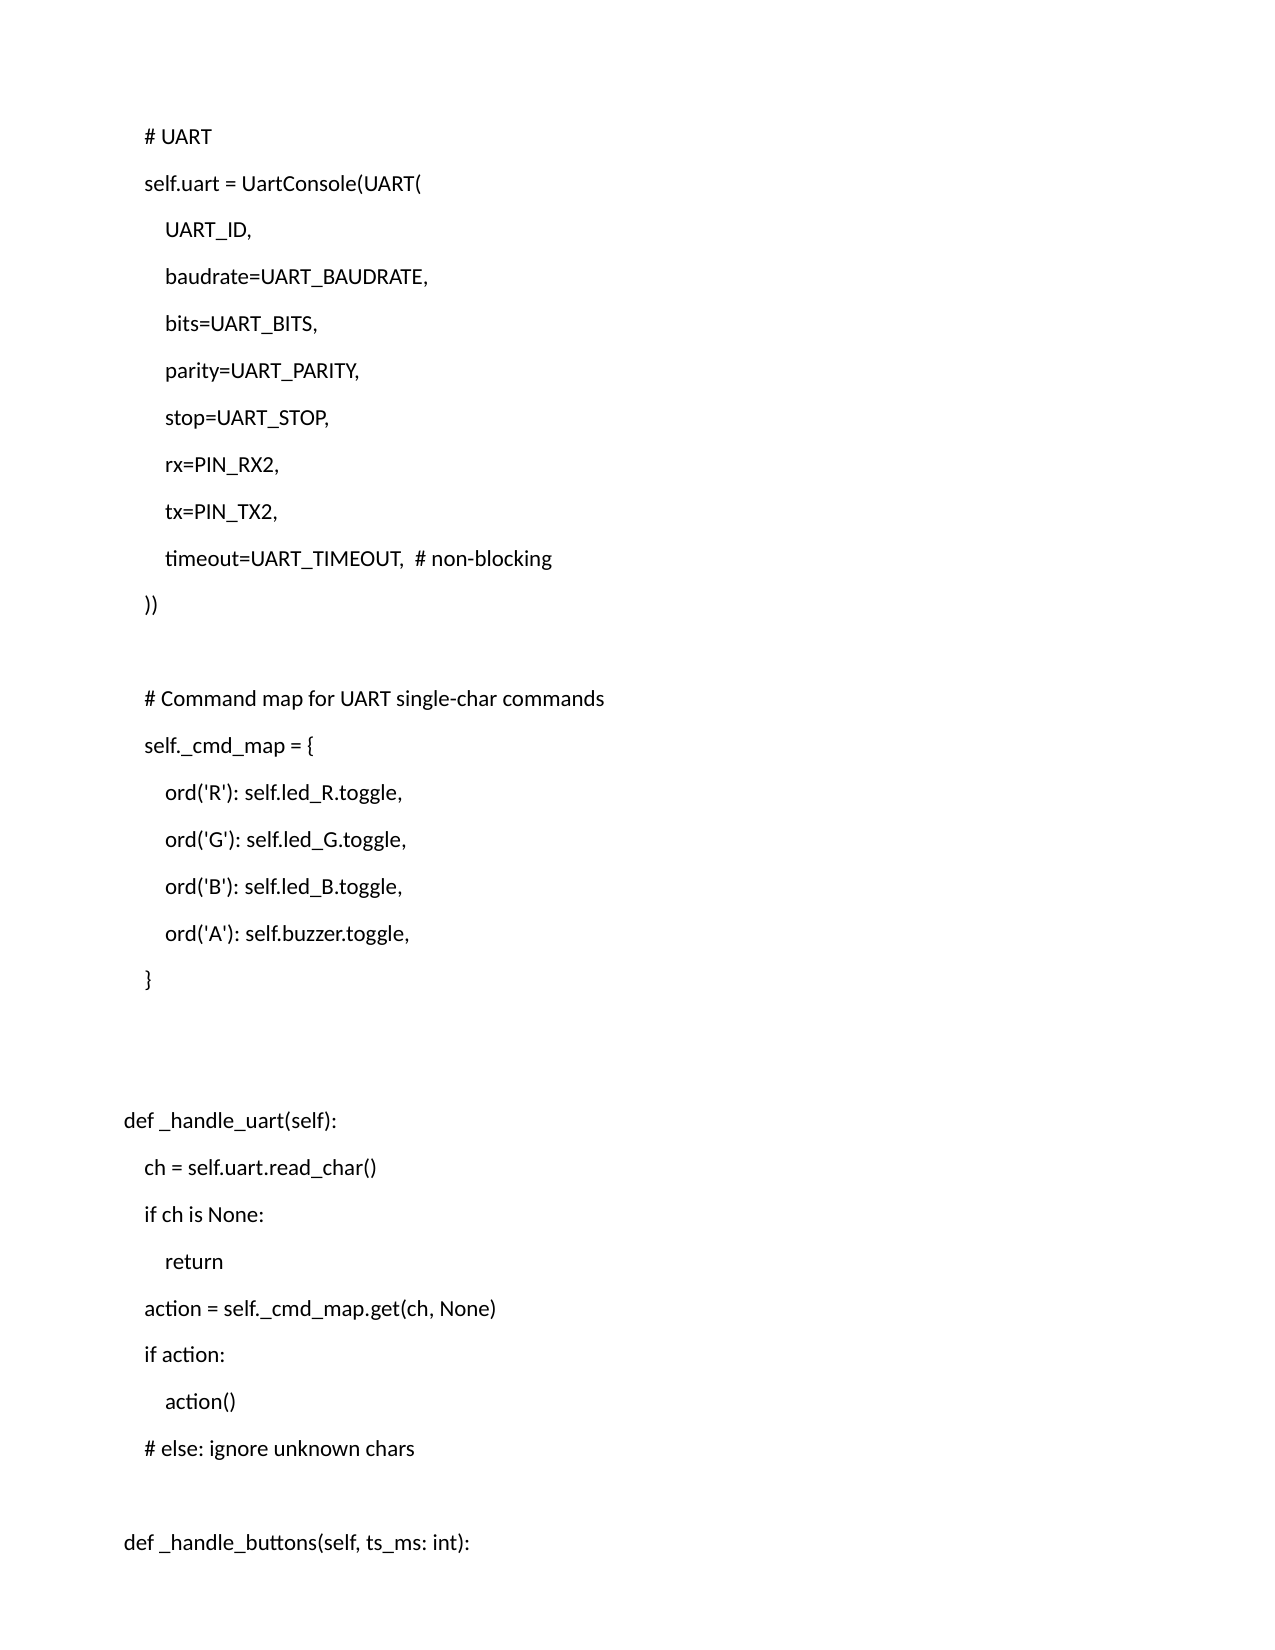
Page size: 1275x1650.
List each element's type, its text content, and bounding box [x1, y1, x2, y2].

text def _handle_uart(self): [103, 1106, 1191, 1134]
text action = self._cmd_map.get(ch, None) [103, 1294, 1191, 1322]
text tx=PIN_TX2, [103, 497, 1191, 525]
text ch = self.uart.read_char() [103, 1153, 1191, 1181]
text def _handle_buttons(self, ts_ms: int): [103, 1528, 1191, 1556]
text return [103, 1247, 1191, 1275]
text ord('B'): self.led_B.toggle, [103, 872, 1191, 900]
text rx=PIN_RX2, [103, 450, 1191, 478]
text stop=UART_STOP, [103, 403, 1191, 431]
text # UART [103, 122, 1191, 150]
text self.uart = UartConsole(UART( [103, 169, 1191, 197]
text self._cmd_map = { [103, 731, 1191, 759]
text # Command map for UART single-char commands [103, 684, 1191, 712]
text ord('R'): self.led_R.toggle, [103, 778, 1191, 806]
text if action: [103, 1341, 1191, 1369]
text if ch is None: [103, 1200, 1191, 1228]
text )) [103, 591, 1191, 619]
text timeout=UART_TIMEOUT, # non-blocking [103, 544, 1191, 572]
text } [103, 966, 1191, 994]
text parity=UART_PARITY, [103, 356, 1191, 384]
text UART_ID, [103, 216, 1191, 244]
text bits=UART_BITS, [103, 309, 1191, 337]
text ord('A'): self.buzzer.toggle, [103, 919, 1191, 947]
text baudrate=UART_BAUDRATE, [103, 262, 1191, 291]
text action() [103, 1387, 1191, 1416]
text ord('G'): self.led_G.toggle, [103, 825, 1191, 853]
text # else: ignore unknown chars [103, 1434, 1191, 1462]
